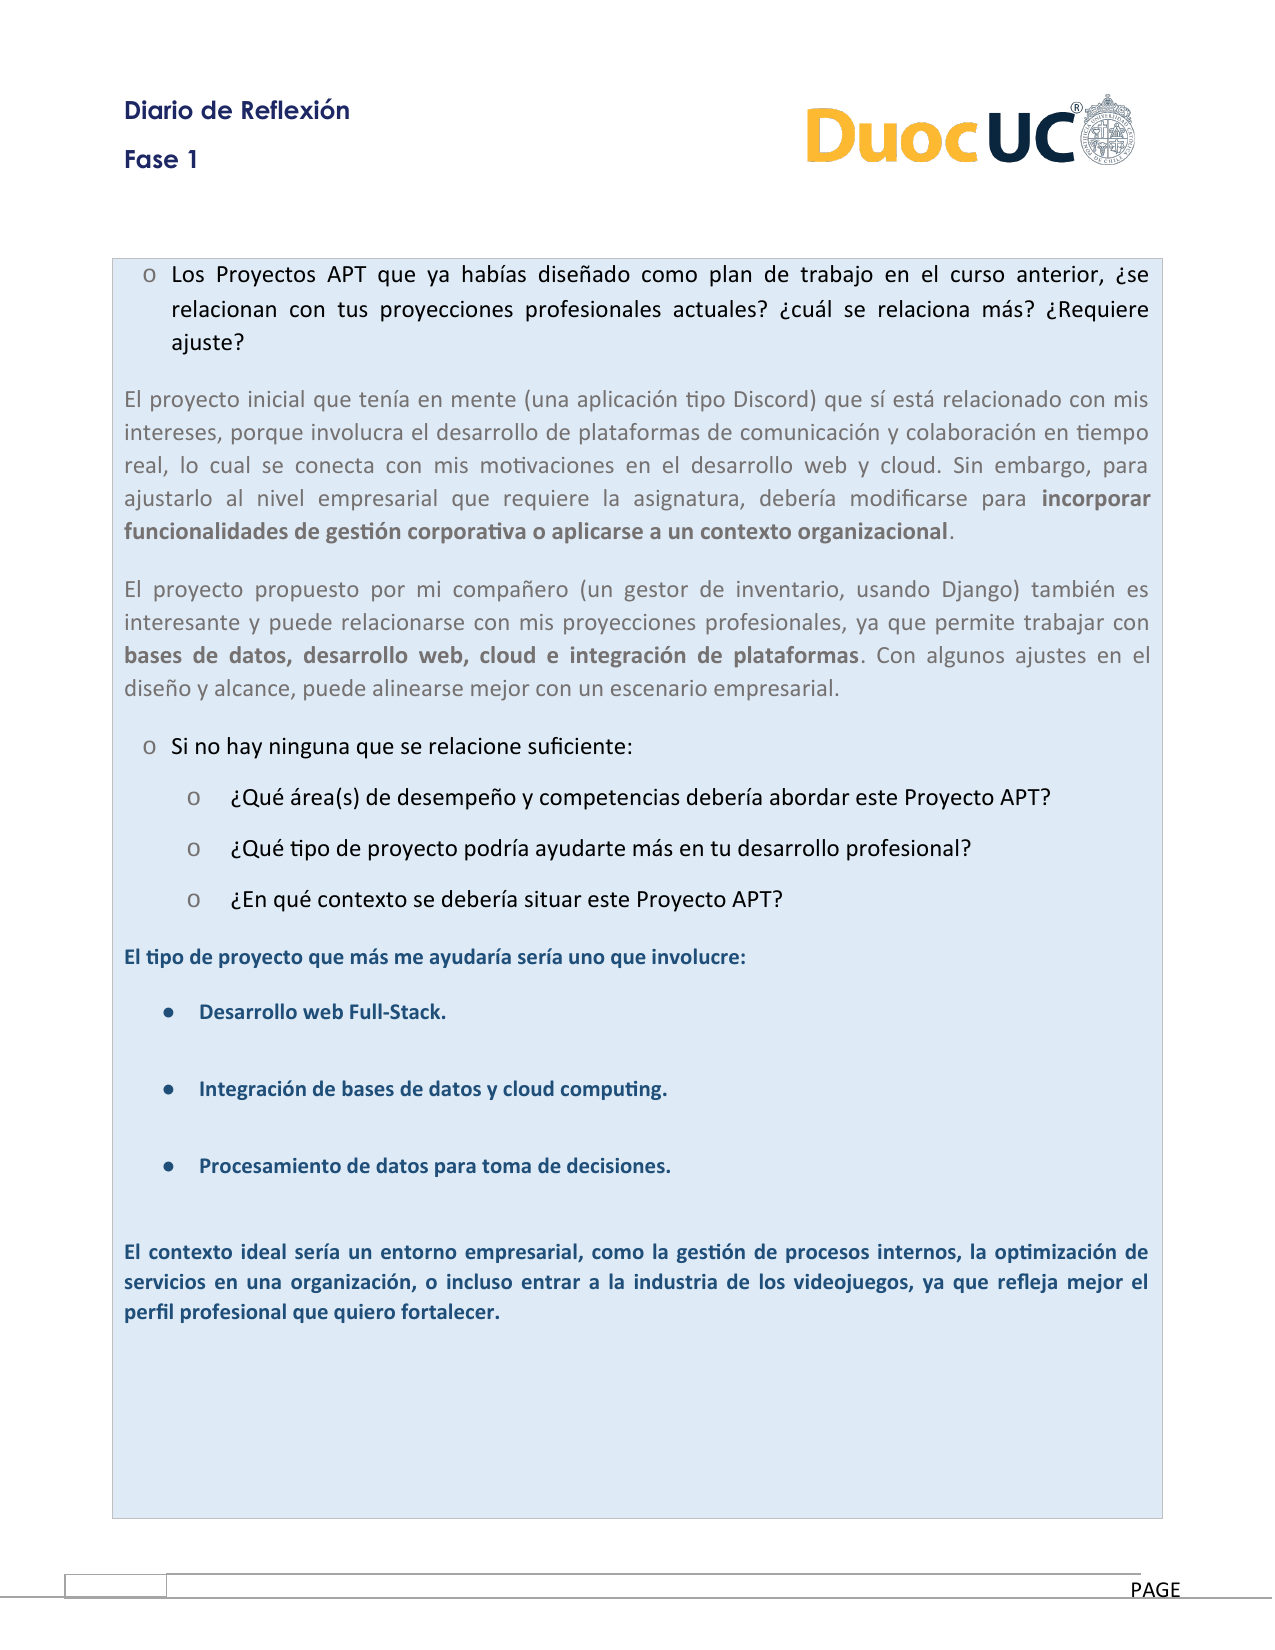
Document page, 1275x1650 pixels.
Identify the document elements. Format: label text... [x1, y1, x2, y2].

picture [807, 94, 1135, 165]
